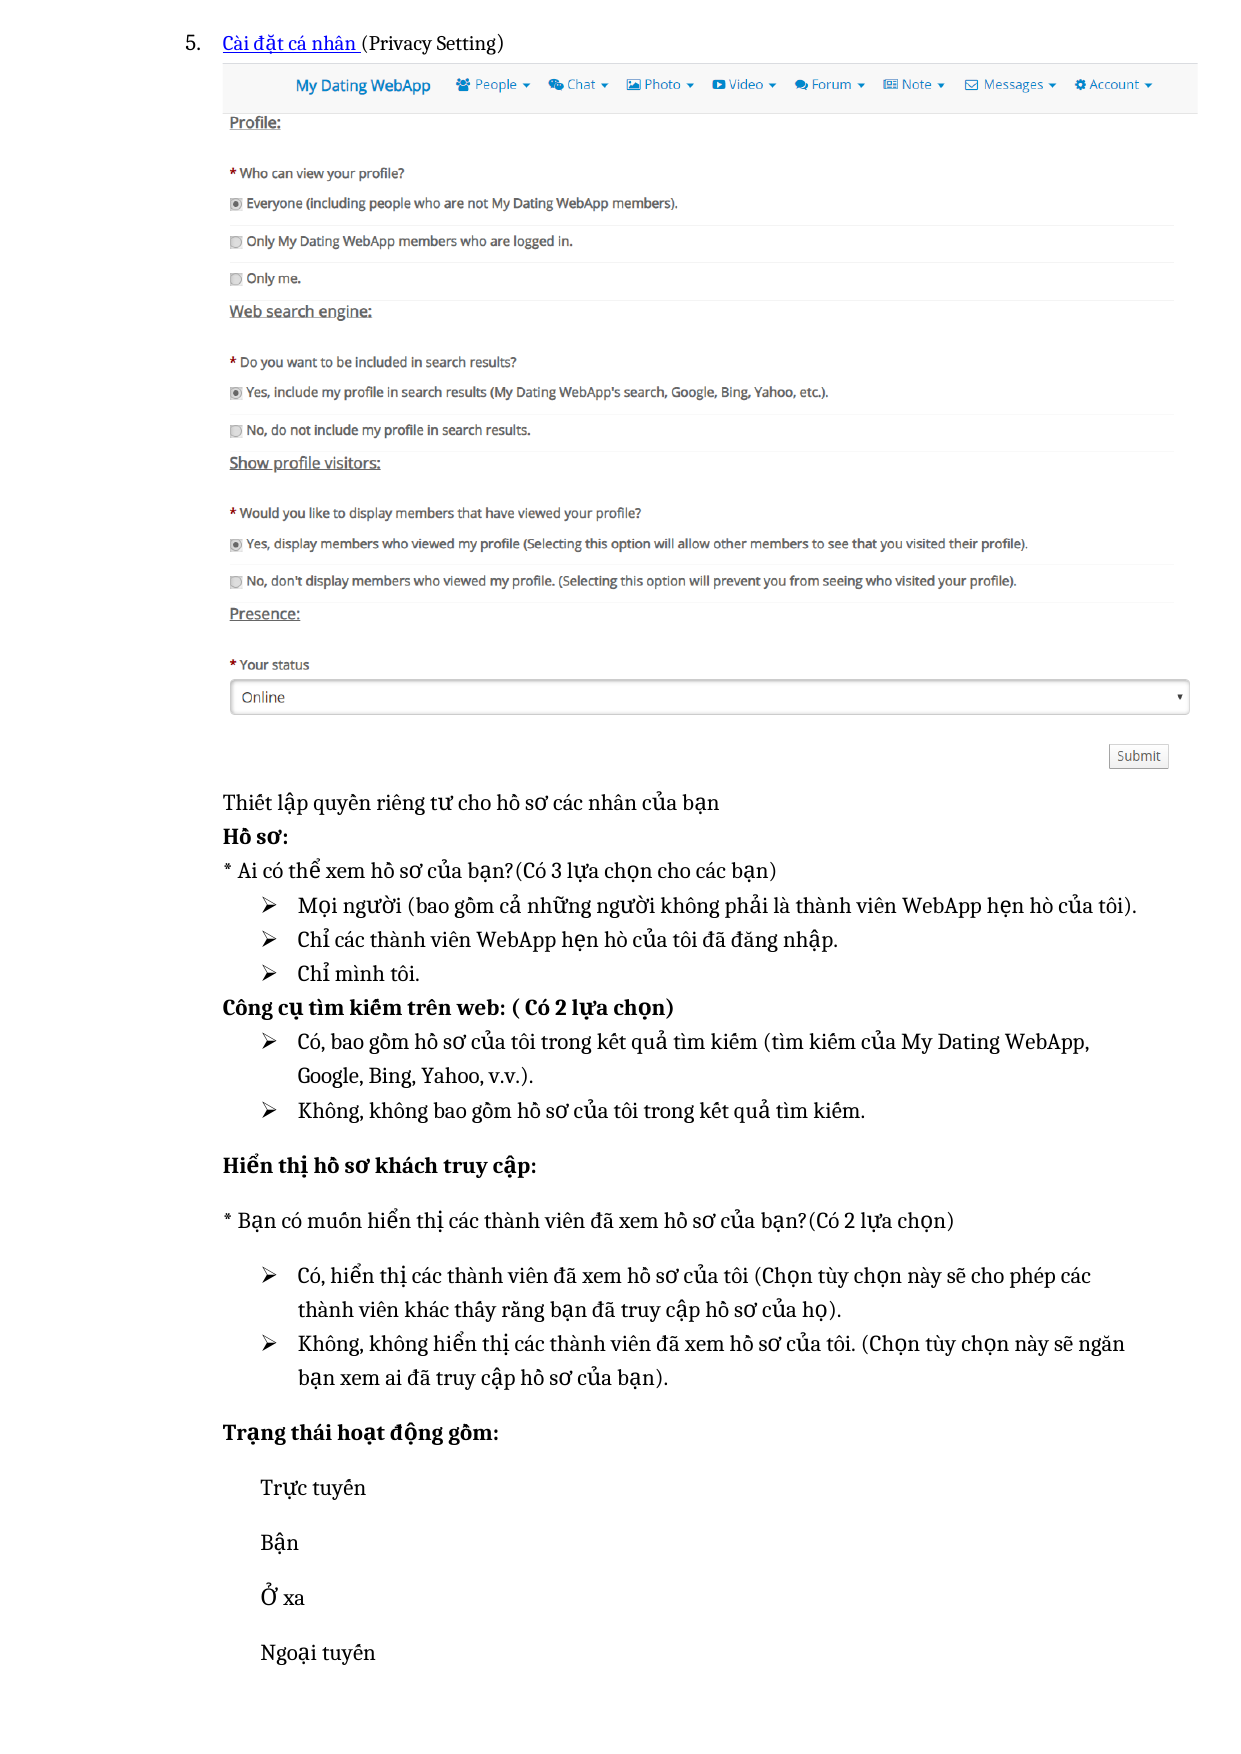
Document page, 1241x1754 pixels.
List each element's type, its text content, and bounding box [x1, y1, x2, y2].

picture [222, 63, 1198, 782]
text Hiển thị hồ sơ khách truy cập: [223, 1152, 1152, 1179]
list Không, không hiển thị các thành viên đã xem hồ sơ của tôi. (Chọn tùy chọn này sẽ ngăn bạn xem ai đã truy cập hồ sơ của bạn). [260, 1331, 1152, 1391]
text * Bạn có muốn hiển thị các thành viên đã xem hồ sơ của bạn?(Có 2 lựa chọn) [223, 1207, 1152, 1234]
list Cài đặt cá nhân (Privacy Setting) [185, 29, 1152, 56]
list Hồ sơ: [223, 824, 1152, 851]
list Có, hiển thị các thành viên đã xem hồ sơ của tôi (Chọn tùy chọn này sẽ cho phép các thành viên khác thấy rằng bạn đã truy cập hồ sơ của họ). [260, 1262, 1152, 1323]
text Trạng thái hoạt động gồm: [148, 1420, 1152, 1446]
list Thiết lập quyền riêng tư cho hồ sơ các nhân của bạn [223, 790, 1152, 816]
text Ở xa [260, 1585, 1152, 1611]
list Không, không bao gồm hồ sơ của tôi trong kết quả tìm kiếm. [260, 1097, 1152, 1124]
text Bận [260, 1530, 1152, 1556]
text Ngoại tuyến [260, 1640, 1152, 1666]
list Mọi người (bao gồm cả những người không phải là thành viên WebApp hẹn hò của tôi). [260, 892, 1152, 919]
list Có, bao gồm hồ sơ của tôi trong kết quả tìm kiếm (tìm kiếm của My Dating WebApp, Google, Bing, Yahoo, v.v.). [260, 1029, 1152, 1090]
list Chỉ các thành viên WebApp hẹn hò của tôi đã đăng nhập. [260, 927, 1152, 953]
list Chỉ mình tôi. [260, 961, 1152, 987]
list Công cụ tìm kiếm trên web: ( Có 2 lựa chọn) [223, 995, 1152, 1021]
list * Ai có thể xem hồ sơ của bạn?(Có 3 lựa chọn cho các bạn) [223, 858, 1152, 885]
text Trực tuyến [260, 1475, 1152, 1501]
